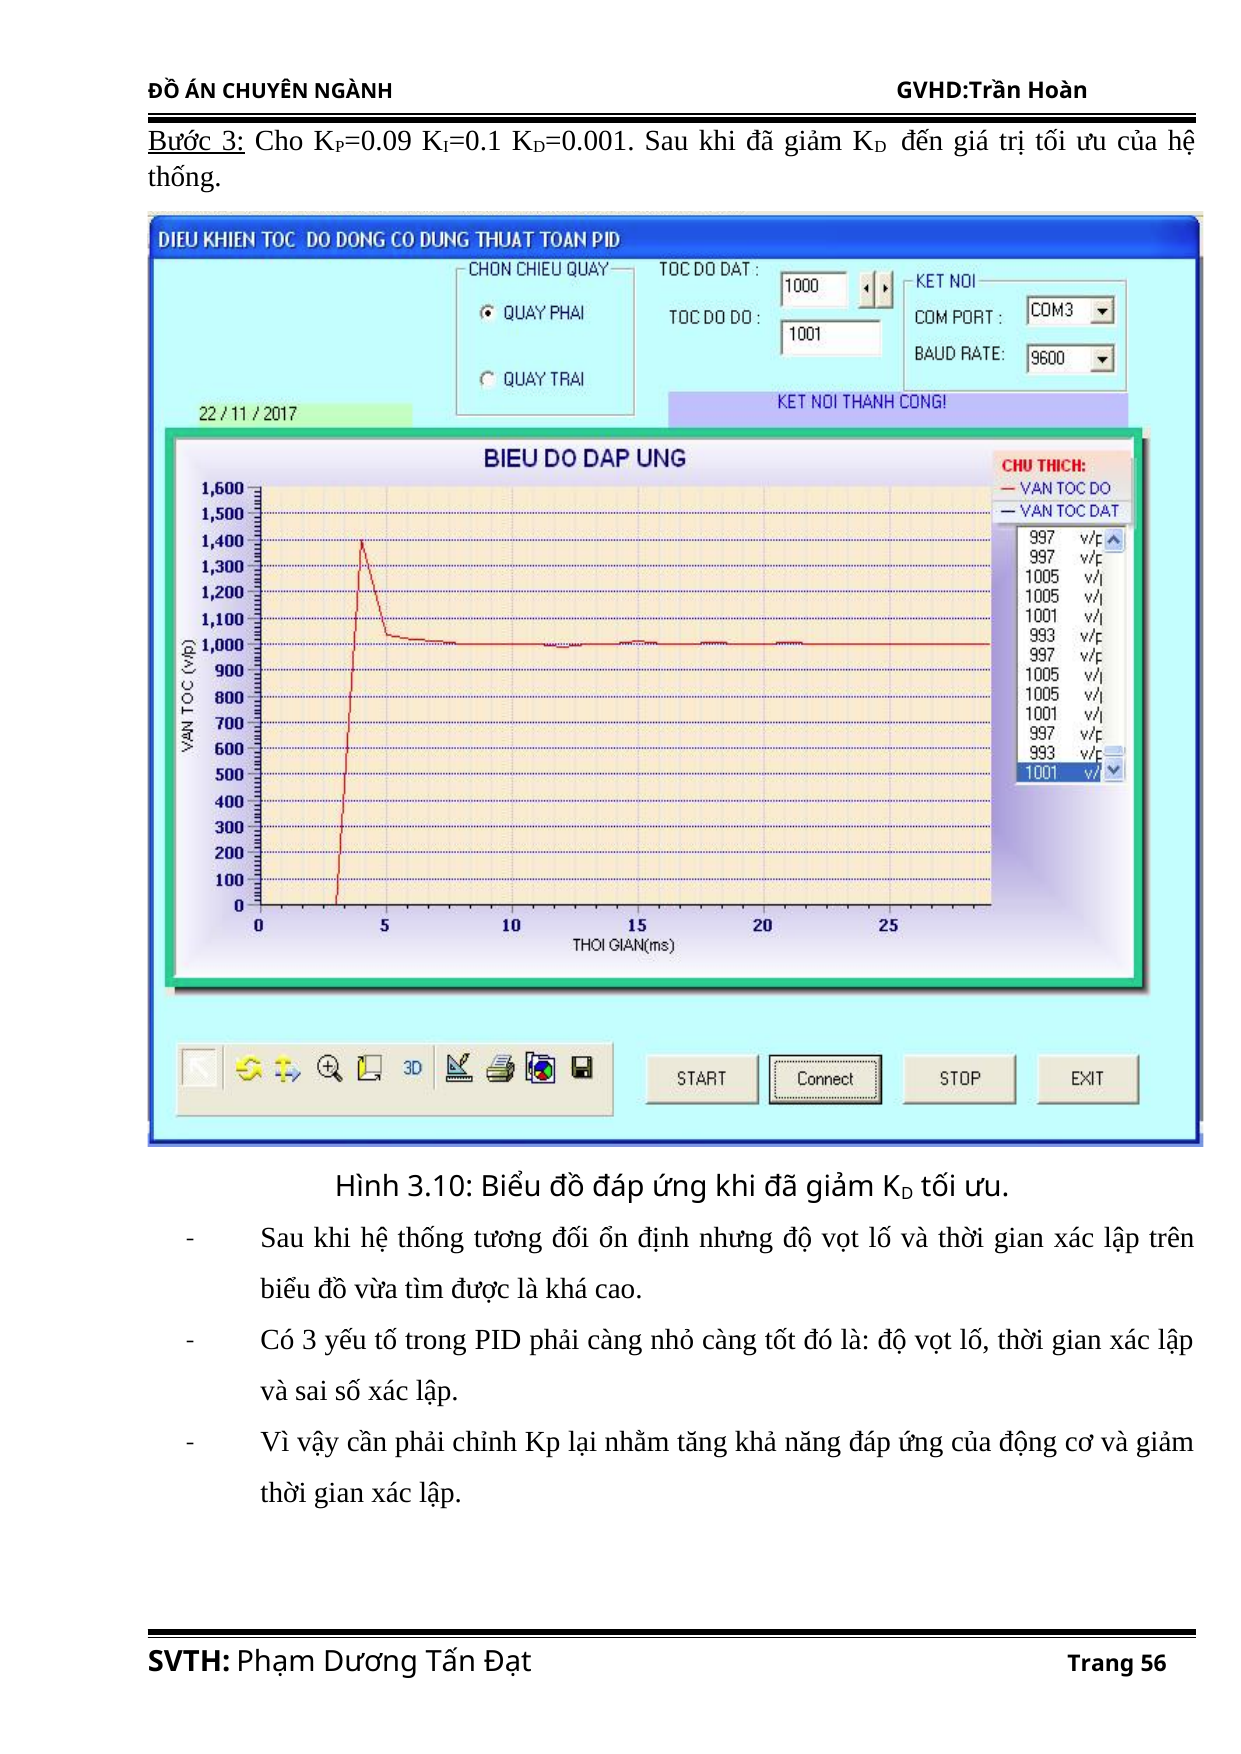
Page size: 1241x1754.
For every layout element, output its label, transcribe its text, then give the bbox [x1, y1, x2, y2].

list Có 3 yếu tố trong PID phải càng nhỏ càng tốt đó là: độ vọt lố, thời gian xác lập và sai số xác lập. [185, 1322, 1196, 1407]
picture [147, 211, 1204, 1147]
text Bước 3: Cho KP=0.09 KI=0.1 KD=0.001. Sau khi đã giảm KD đến giá trị tối ưu của hệ thống. [148, 123, 1196, 192]
list Sau khi hệ thống tương đối ổn định nhưng độ vọt lố và thời gian xác lập trên biểu đồ vừa tìm được là khá cao. [185, 1220, 1196, 1305]
list Vì vậy cần phải chỉnh Kp lại nhằm tăng khả năng đáp ứng của động cơ và giảm thời gian xác lập. [185, 1424, 1196, 1508]
subtitle Hình 3.10: Biểu đồ đáp ứng khi đã giảm KD tối ưu. [148, 1165, 1196, 1205]
